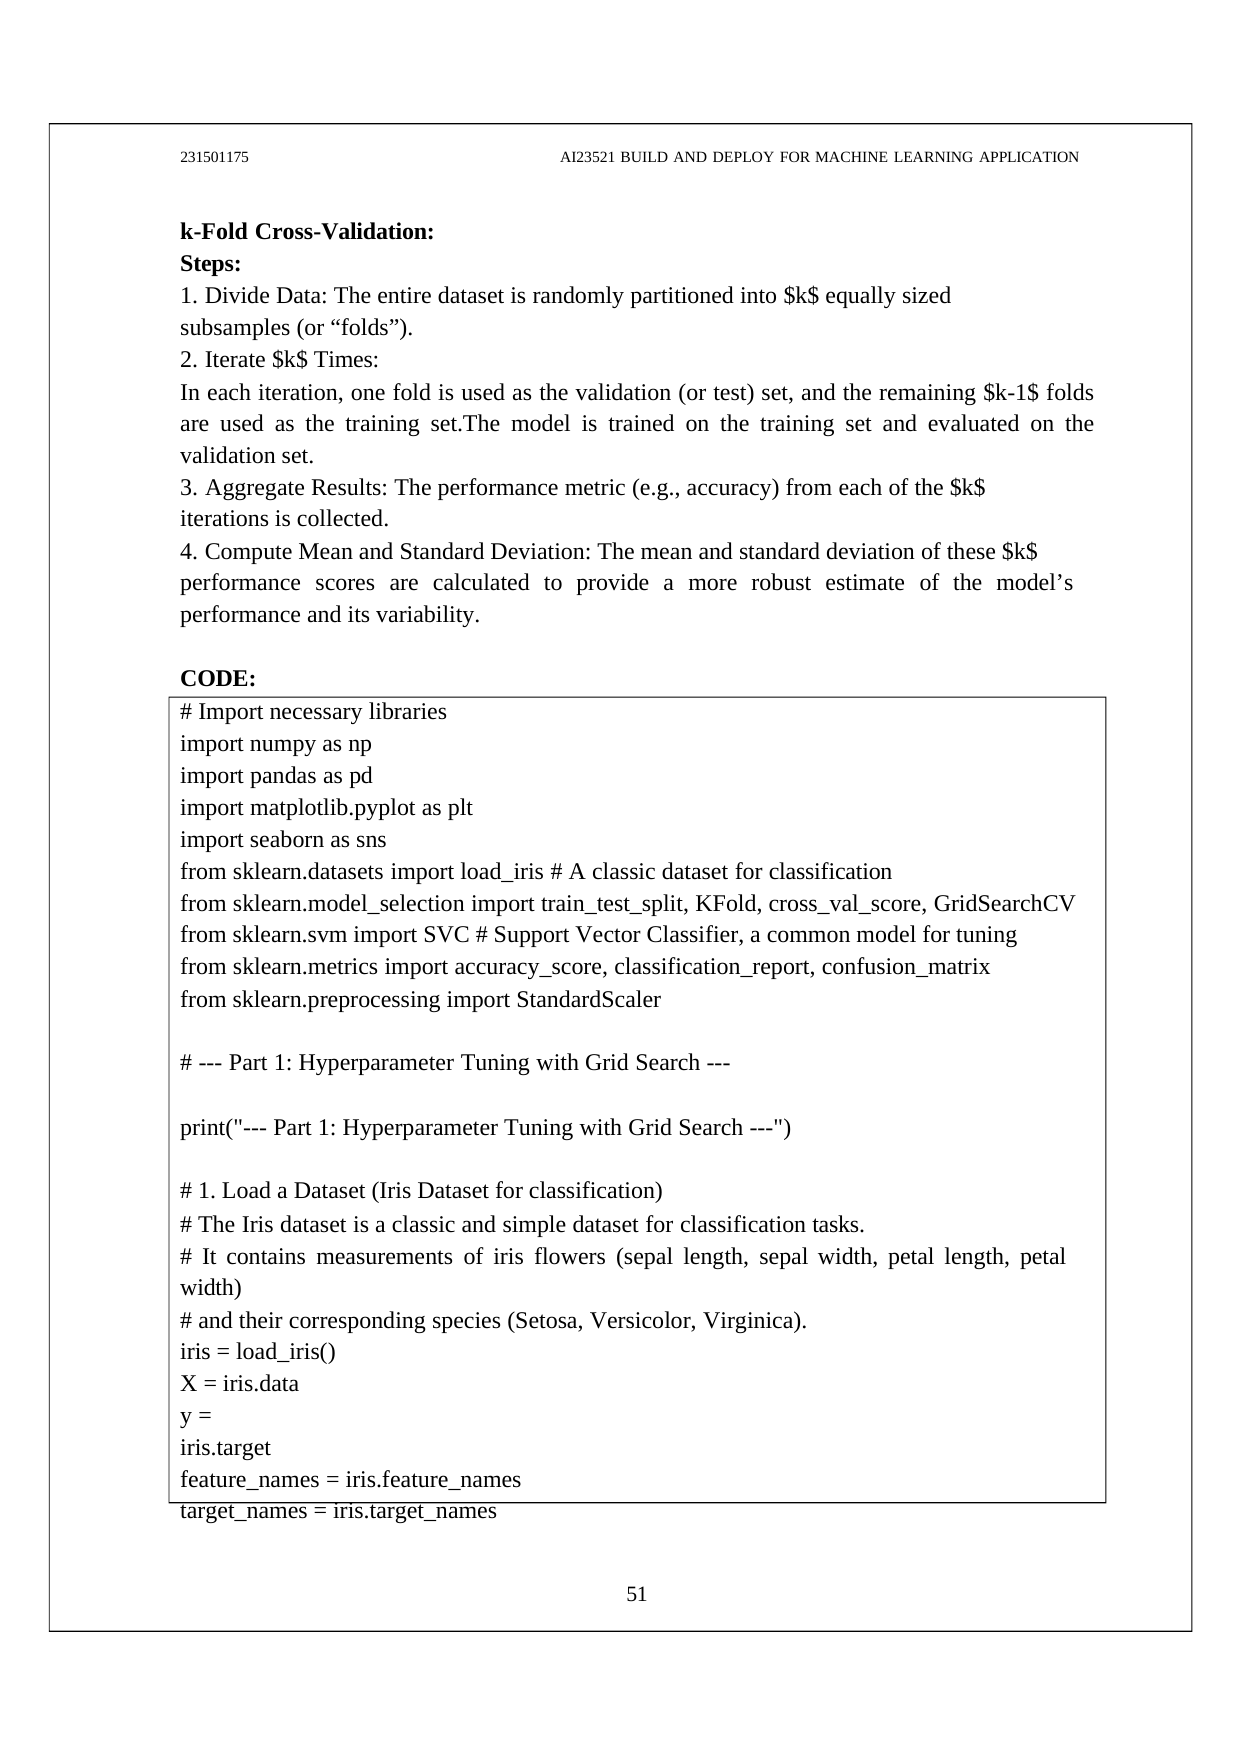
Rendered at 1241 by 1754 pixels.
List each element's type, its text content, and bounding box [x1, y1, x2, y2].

text # The Iris dataset is a classic and simple dataset for classification tasks. [180, 1209, 1152, 1237]
subtitle k-Fold Cross-Validation: [180, 217, 1152, 245]
text X = iris.data y = iris.target [180, 1369, 307, 1460]
text In each iteration, one fold is used as the validation (or test) set, and the remaining $k-1$ folds are used as the training set.The model is trained on the training set and evaluated on the validation set. [180, 377, 1096, 468]
text Steps: [180, 249, 1152, 277]
text import pandas as pd [180, 761, 1152, 788]
list Aggregate Results: The performance metric (e.g., accuracy) from each of the $k$ iterations is collected. [180, 473, 1078, 532]
list Iterate $k$ Times: [180, 346, 1152, 373]
text # Import necessary libraries import numpy as np [180, 697, 489, 757]
subtitle CODE: [180, 664, 1152, 692]
text from sklearn.metrics import accuracy_score, classification_report, confusion_matrix from sklearn.preprocessing import StandardScaler [180, 952, 1012, 1012]
text # It contains measurements of iris flowers (sepal length, sepal width, petal length, petal width) [180, 1242, 1081, 1301]
text # and their corresponding species (Setosa, Versicolor, Virginica). iris = load_iris() [180, 1306, 819, 1365]
list Divide Data: The entire dataset is randomly partitioned into $k$ equally sized subsamples (or “folds”). [180, 282, 1065, 341]
text print("--- Part 1: Hyperparameter Tuning with Grid Search ---") # 1. Load a Dataset (Iris Dataset for classification) [180, 1077, 795, 1204]
list Compute Mean and Standard Deviation: The mean and standard deviation of these $k$ performance scores are calculated to provide a more robust estimate of the model’s performance and its variability. [180, 537, 1077, 628]
text from sklearn.model_selection import train_test_split, KFold, cross_val_score, GridSearchCV from sklearn.svm import SVC # Support Vector Classifier, a common model for tuning [180, 889, 1081, 948]
text from sklearn.datasets import load_iris # A classic dataset for classification [180, 857, 1152, 884]
text feature_names = iris.feature_names target_names = iris.target_names [180, 1464, 538, 1524]
text import matplotlib.pyplot as plt import seaborn as sns [180, 793, 489, 853]
text # --- Part 1: Hyperparameter Tuning with Grid Search --- [180, 1048, 1152, 1076]
